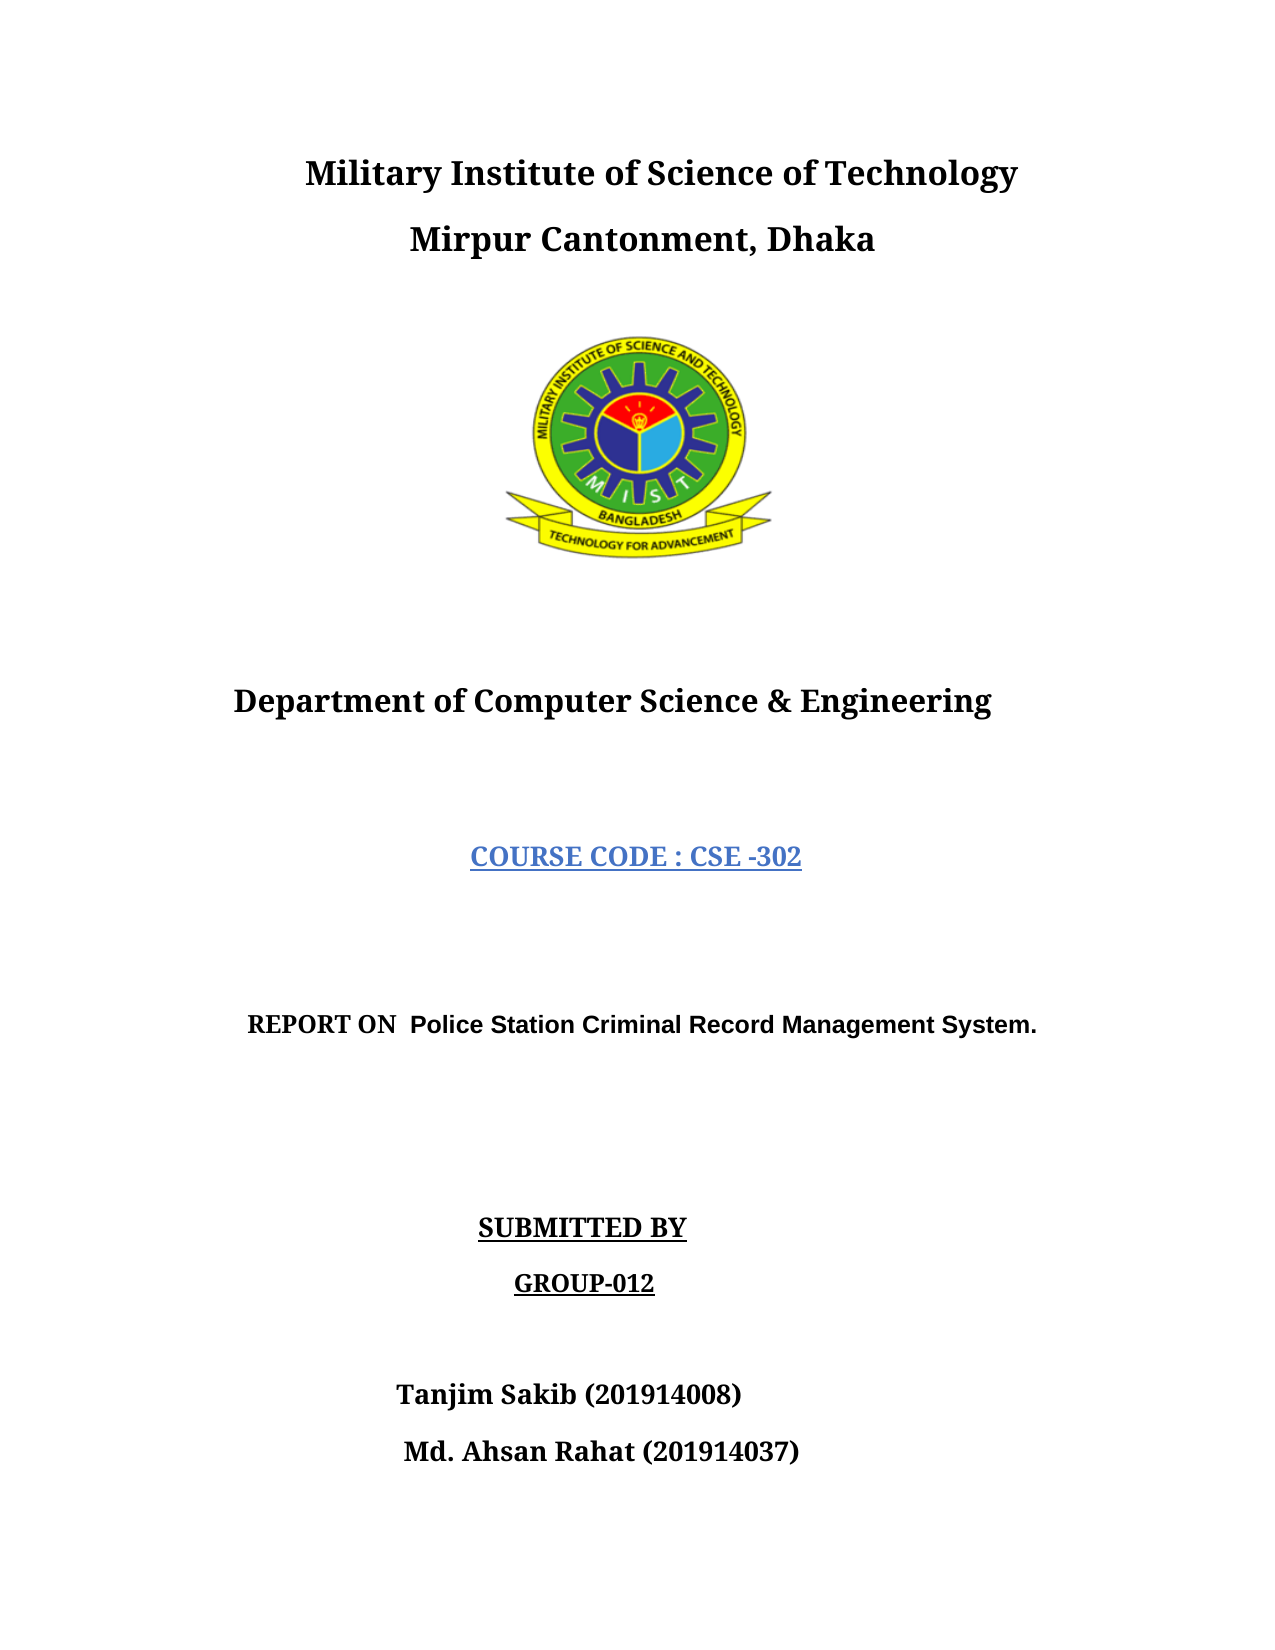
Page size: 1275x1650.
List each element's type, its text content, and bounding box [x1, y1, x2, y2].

text Military Institute of Science of Technology [150, 150, 1125, 195]
picture [501, 333, 774, 562]
text COURSE CODE : CSE -302 [150, 838, 1125, 875]
text Tanjim Sakib (201914008) [150, 1376, 1125, 1412]
text Md. Ahsan Rahat (201914037) [150, 1432, 1125, 1469]
text Mirpur Cantonment, Dhaka [150, 216, 1125, 261]
text REPORT ON Police Station Criminal Record Management System. [150, 1007, 1125, 1041]
text SUBMITTED BY [150, 1209, 1125, 1246]
text Department of Computer Science & Engineering [150, 679, 1125, 722]
text GROUP-012 [150, 1265, 1125, 1299]
